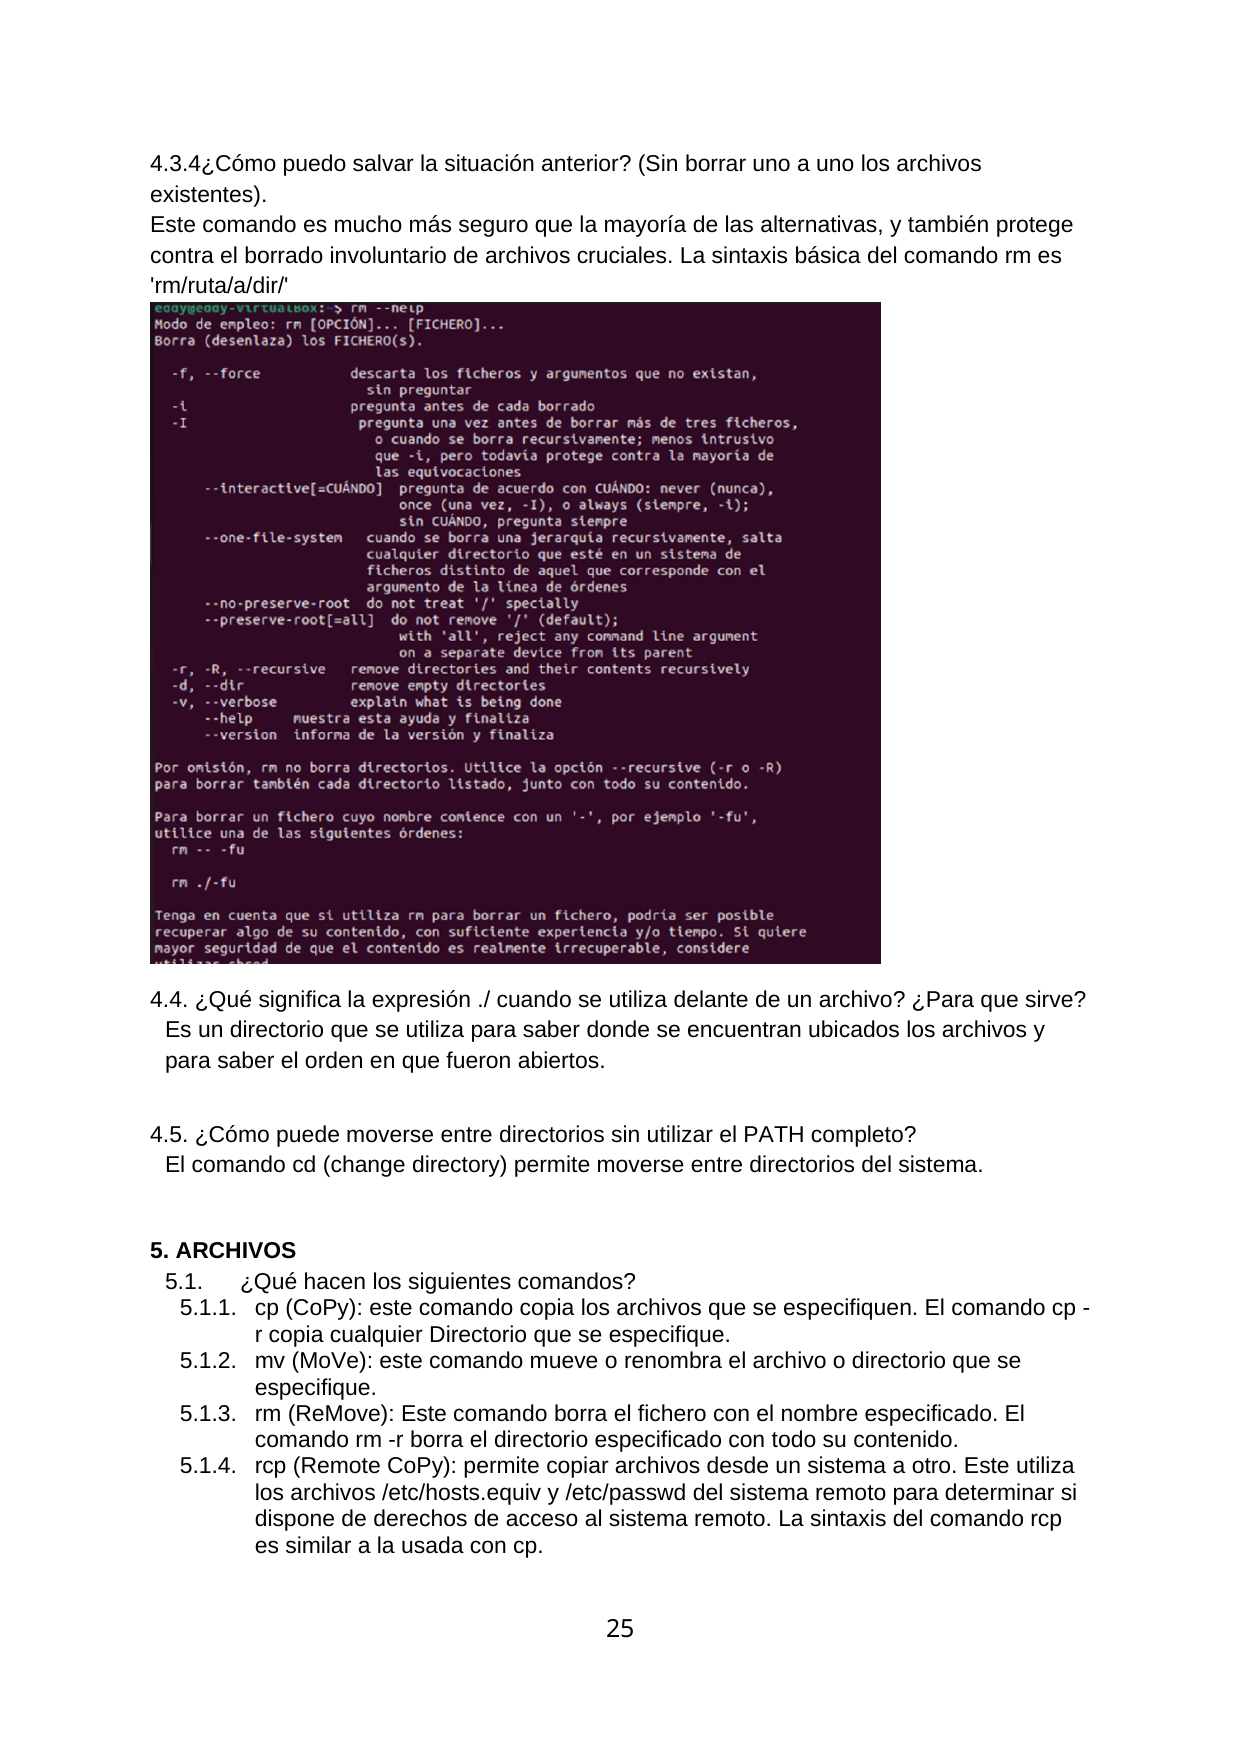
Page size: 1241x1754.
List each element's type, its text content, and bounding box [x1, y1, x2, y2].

list mv (MoVe): este comando mueve o renombra el archivo o directorio que se especifique. [179, 1347, 1090, 1400]
text Este comando es mucho más seguro que la mayoría de las alternativas, y también protege contra el borrado involuntario de archivos cruciales. La sintaxis básica del comando rm es 'rm/ruta/a/dir/' [150, 211, 1090, 298]
list rm (ReMove): Este comando borra el fichero con el nombre especificado. El comando rm -r borra el directorio especificado con todo su contenido. [179, 1400, 1090, 1452]
list ¿Qué hacen los siguientes comandos? [165, 1268, 1090, 1294]
list cp (CoPy): este comando copia los archivos que se especifiquen. El comando cp -r copia cualquier Directorio que se especifique. [179, 1294, 1090, 1347]
subtitle 4.3.4¿Cómo puedo salvar la situación anterior? (Sin borrar uno a uno los archivos existentes). [150, 150, 1090, 207]
subtitle 4.4. ¿Qué significa la expresión ./ cuando se utiliza delante de un archivo? ¿Para que sirve? [150, 986, 1090, 1012]
subtitle 4.5. ¿Cómo puede moverse entre directorios sin utilizar el PATH completo? [150, 1121, 1090, 1147]
list rcp (Remote CoPy): permite copiar archivos desde un sistema a otro. Este utiliza los archivos /etc/hosts.equiv y /etc/passwd del sistema remoto para determinar si dispone de derechos de acceso al sistema remoto. La sintaxis del comando rcp es similar a la usada con cp. [179, 1452, 1090, 1558]
text Es un directorio que se utiliza para saber donde se encuentran ubicados los archivos y para saber el orden en que fueron abiertos. [165, 1016, 1090, 1073]
subtitle 5. ARCHIVOS [150, 1237, 1090, 1264]
text El comando cd (change directory) permite moverse entre directorios del sistema. [165, 1151, 1090, 1178]
picture [150, 302, 881, 964]
